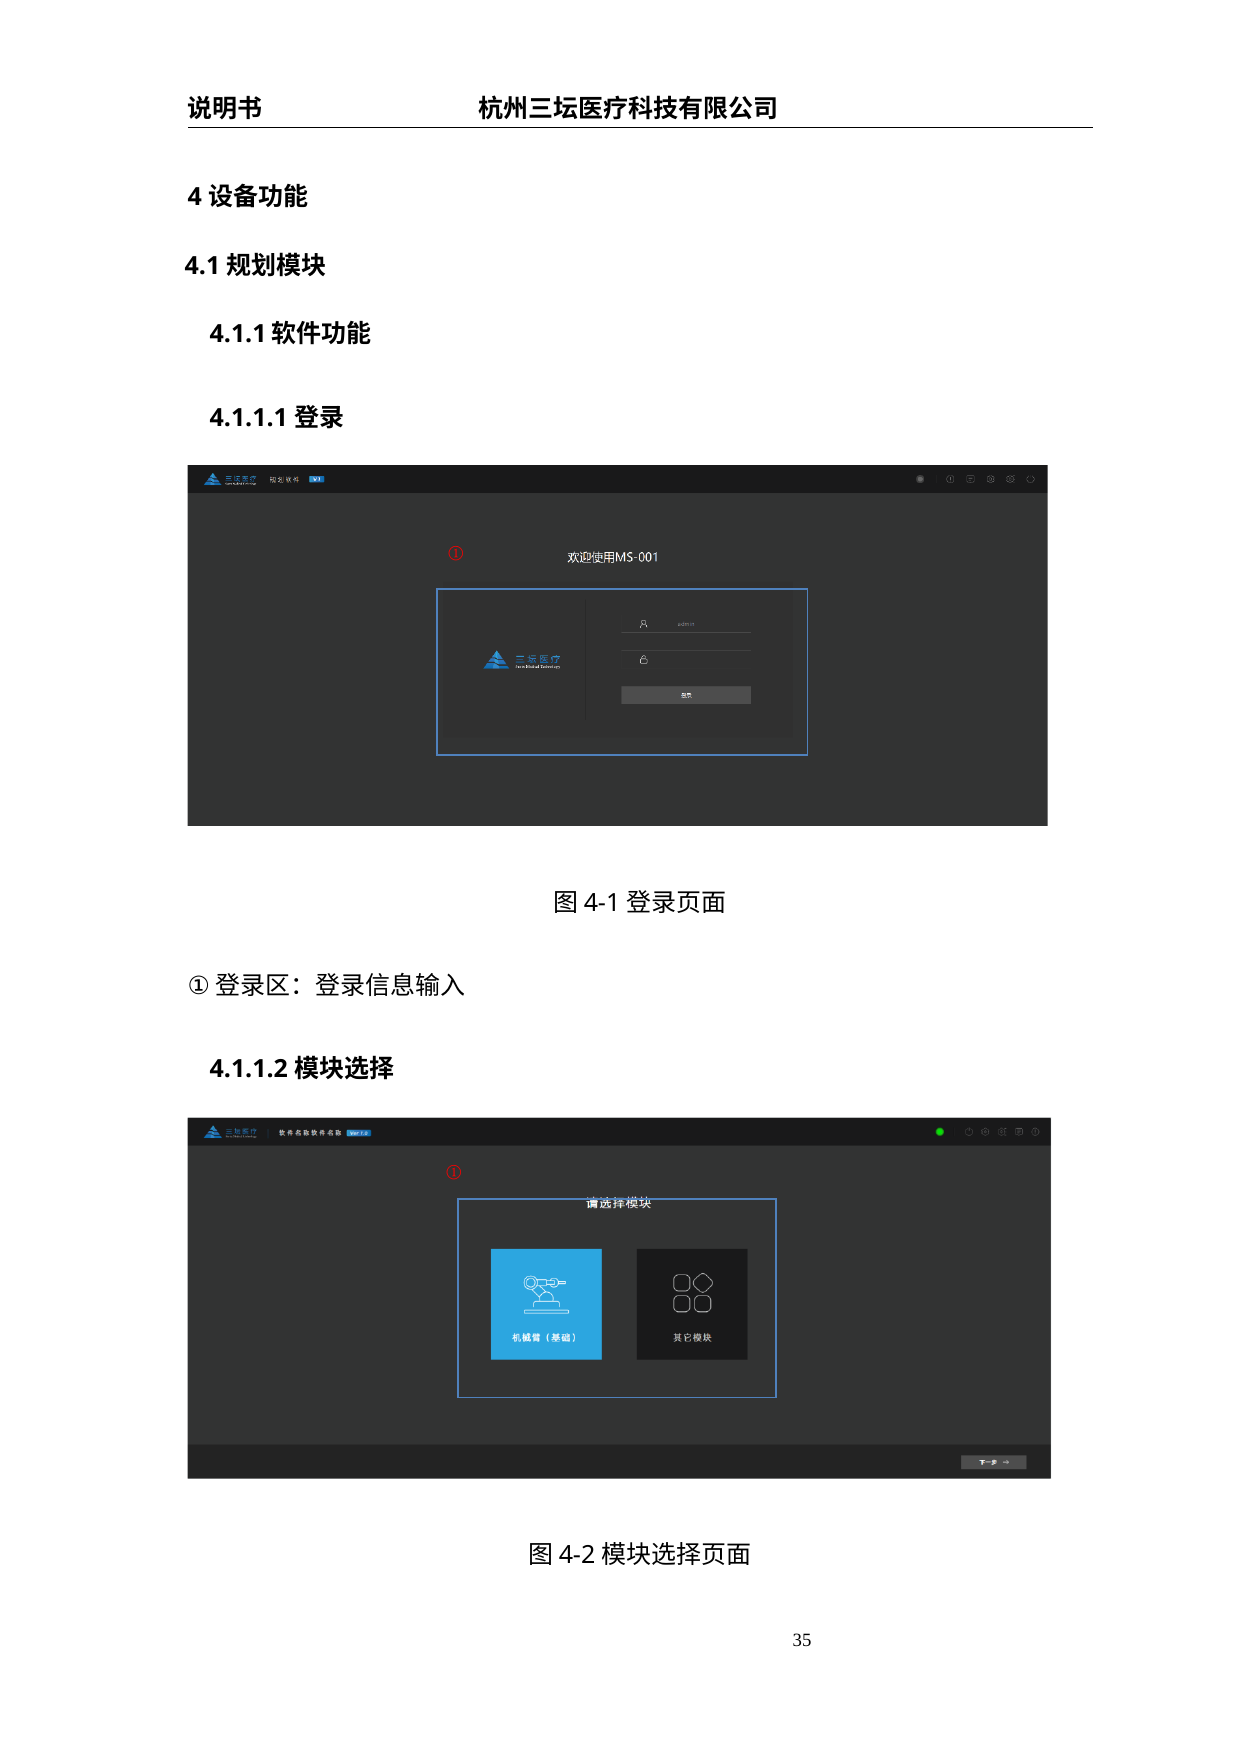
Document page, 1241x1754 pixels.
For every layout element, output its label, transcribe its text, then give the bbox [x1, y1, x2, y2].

text 图4-1 登录页面 [187, 868, 1093, 933]
picture [187, 465, 1048, 826]
text 图4-2 模块选择页面 [187, 1520, 1093, 1585]
picture [187, 1117, 1052, 1479]
subtitle 4.1.1.1 登录 [209, 383, 1071, 448]
subtitle 4.1.1软件功能 [209, 299, 1071, 364]
subtitle 4 设备功能 [187, 162, 1071, 227]
subtitle 4.1.1.2 模块选择 [209, 1034, 1071, 1099]
text ①登录区：登录信息输入 [187, 951, 1093, 1016]
subtitle 4.1 规划模块 [184, 245, 1071, 281]
